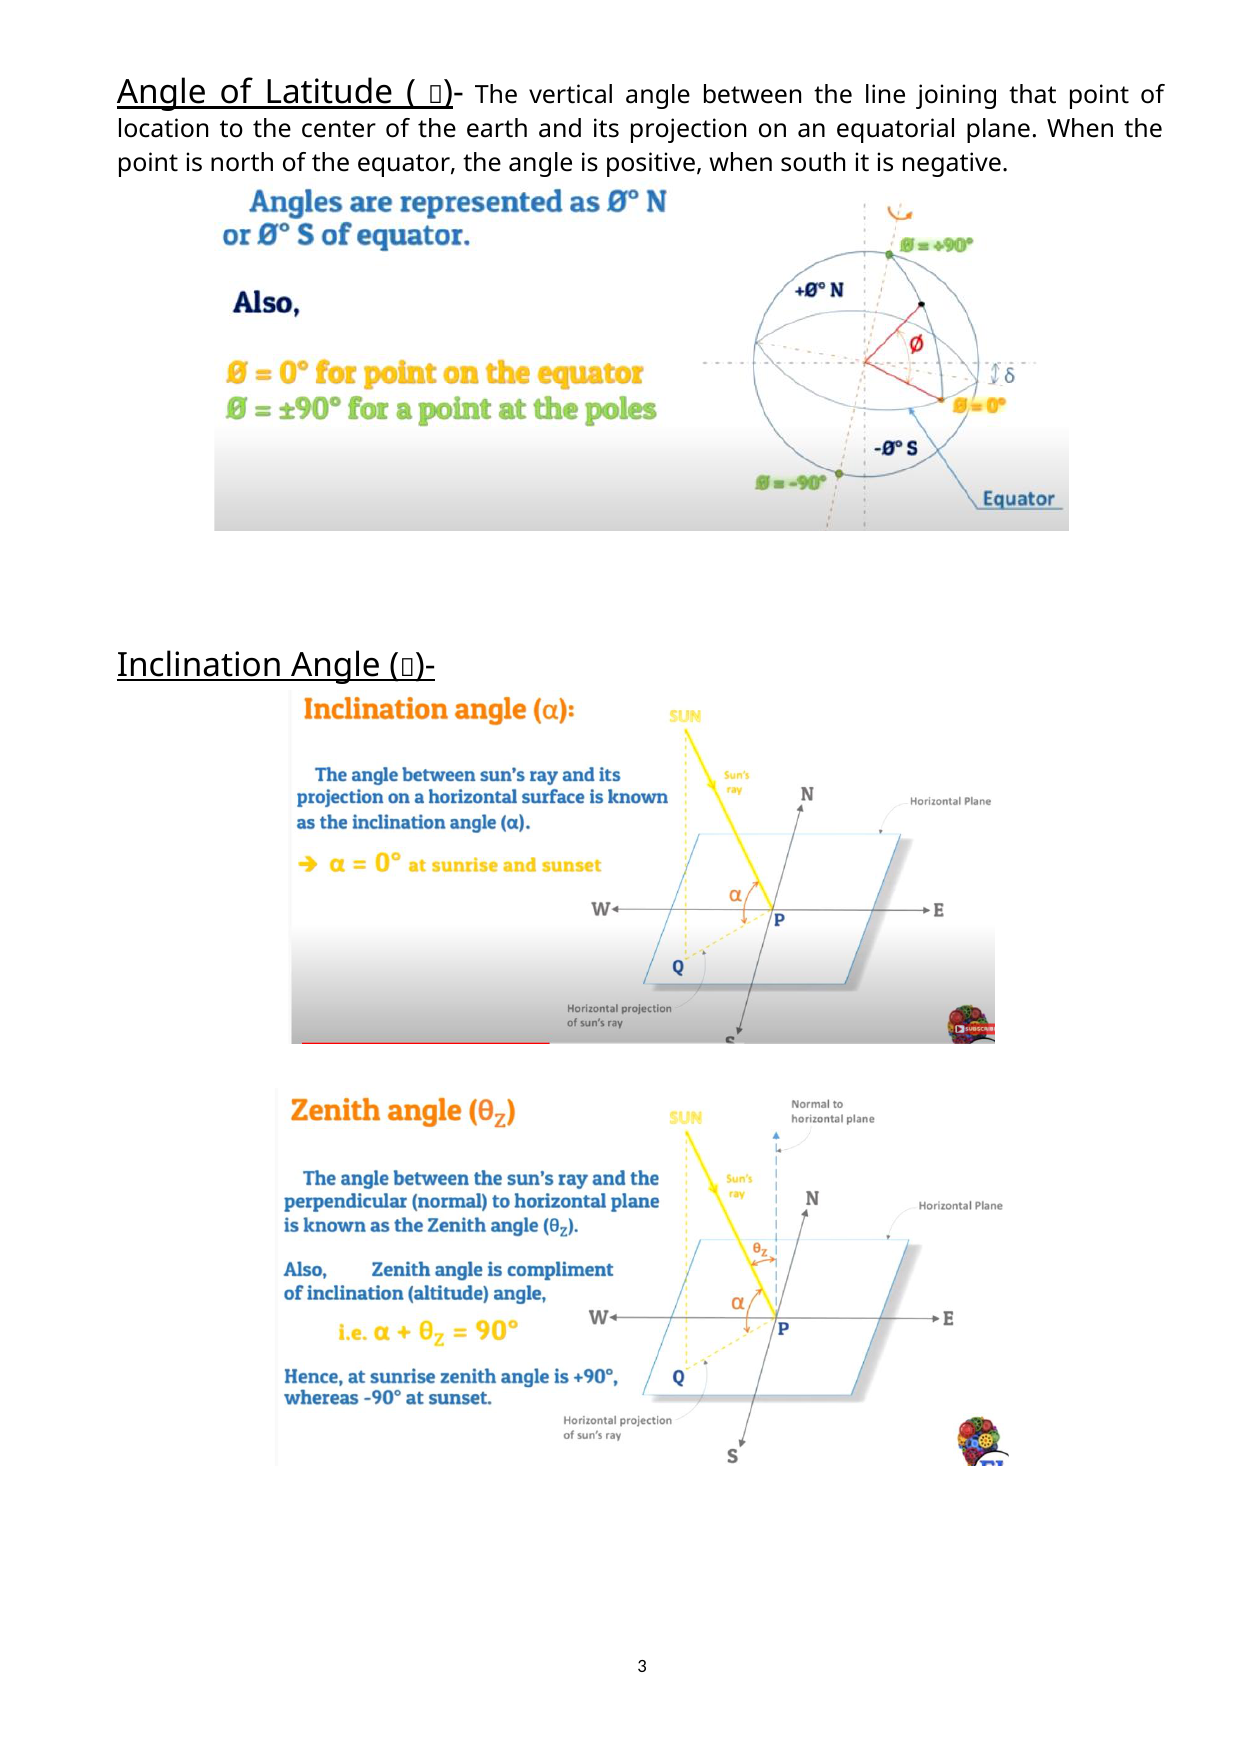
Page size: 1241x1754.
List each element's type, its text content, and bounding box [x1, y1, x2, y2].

text Inclination Angle ()- [117, 647, 1167, 684]
picture [288, 690, 995, 1044]
picture [214, 178, 1069, 531]
picture [274, 1088, 1009, 1466]
text Angle of Latitude ( )- The vertical angle between the line joining that point of location to the center of the earth and its projection on an equatorial plane. When the point is north of the equator, the angle is positive, when south it is negative. [117, 76, 1165, 178]
text 3 [116, 1657, 1167, 1676]
